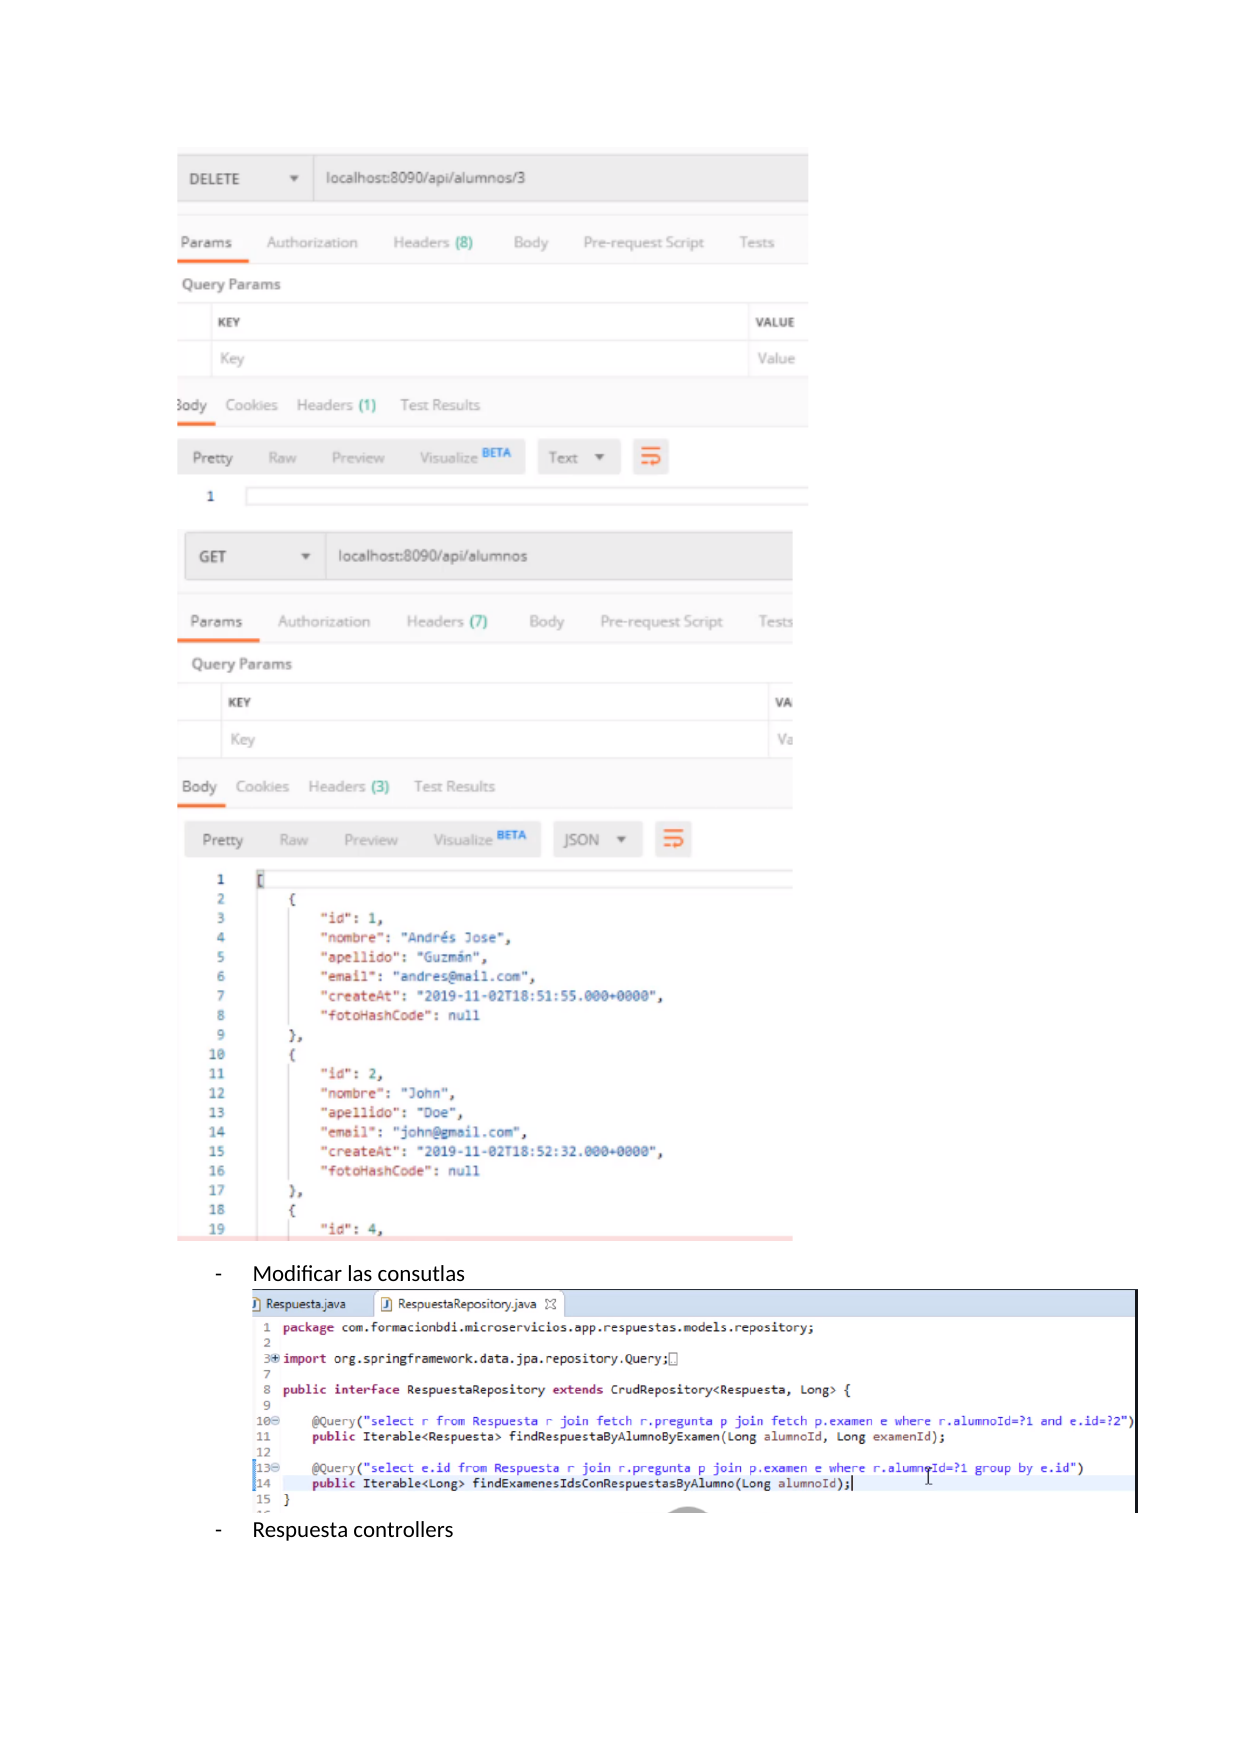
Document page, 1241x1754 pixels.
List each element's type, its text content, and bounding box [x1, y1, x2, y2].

list Modificar las consutlas [215, 1259, 1063, 1287]
picture [252, 1289, 1138, 1513]
picture [177, 147, 809, 528]
picture [177, 529, 793, 1241]
list Respuesta controllers [215, 1515, 1063, 1543]
